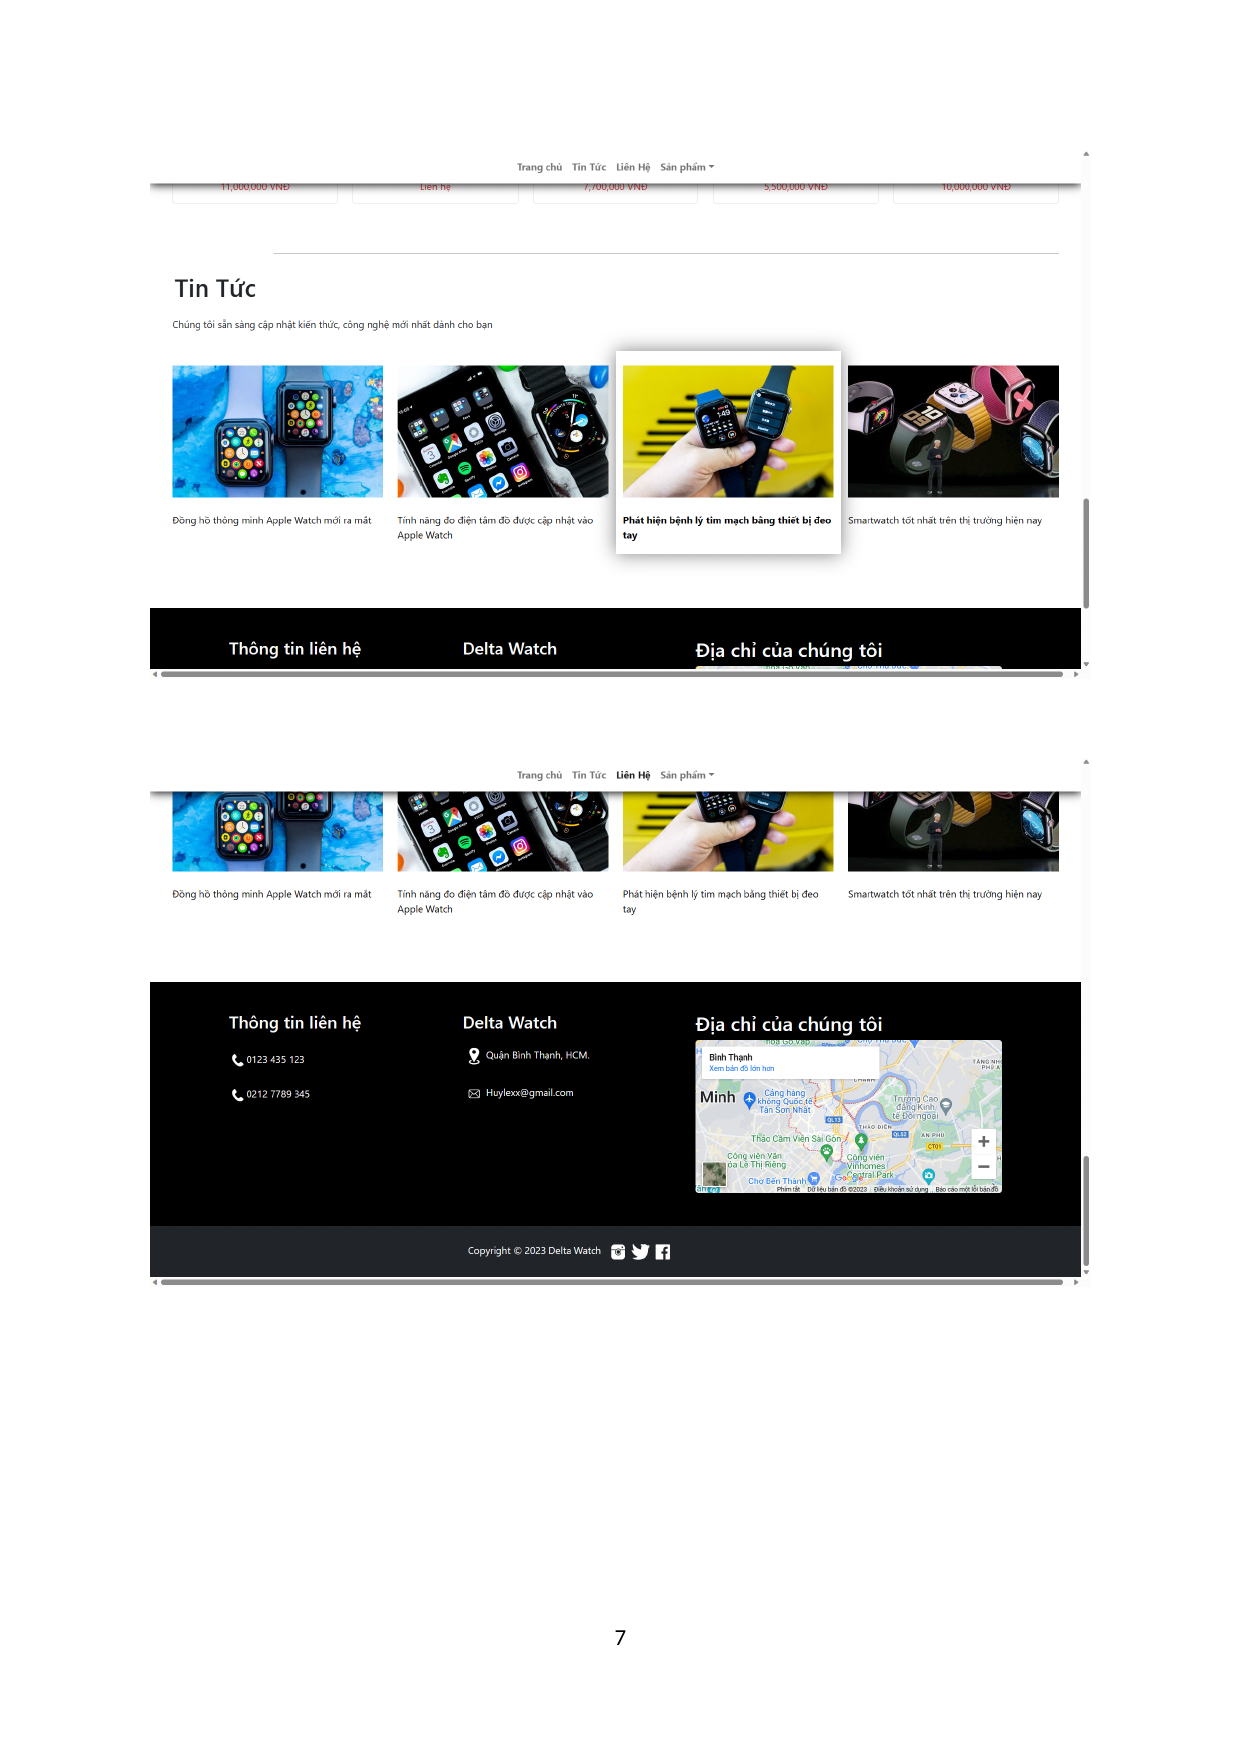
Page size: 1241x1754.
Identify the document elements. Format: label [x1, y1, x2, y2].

picture [150, 150, 1091, 679]
picture [150, 758, 1091, 1287]
